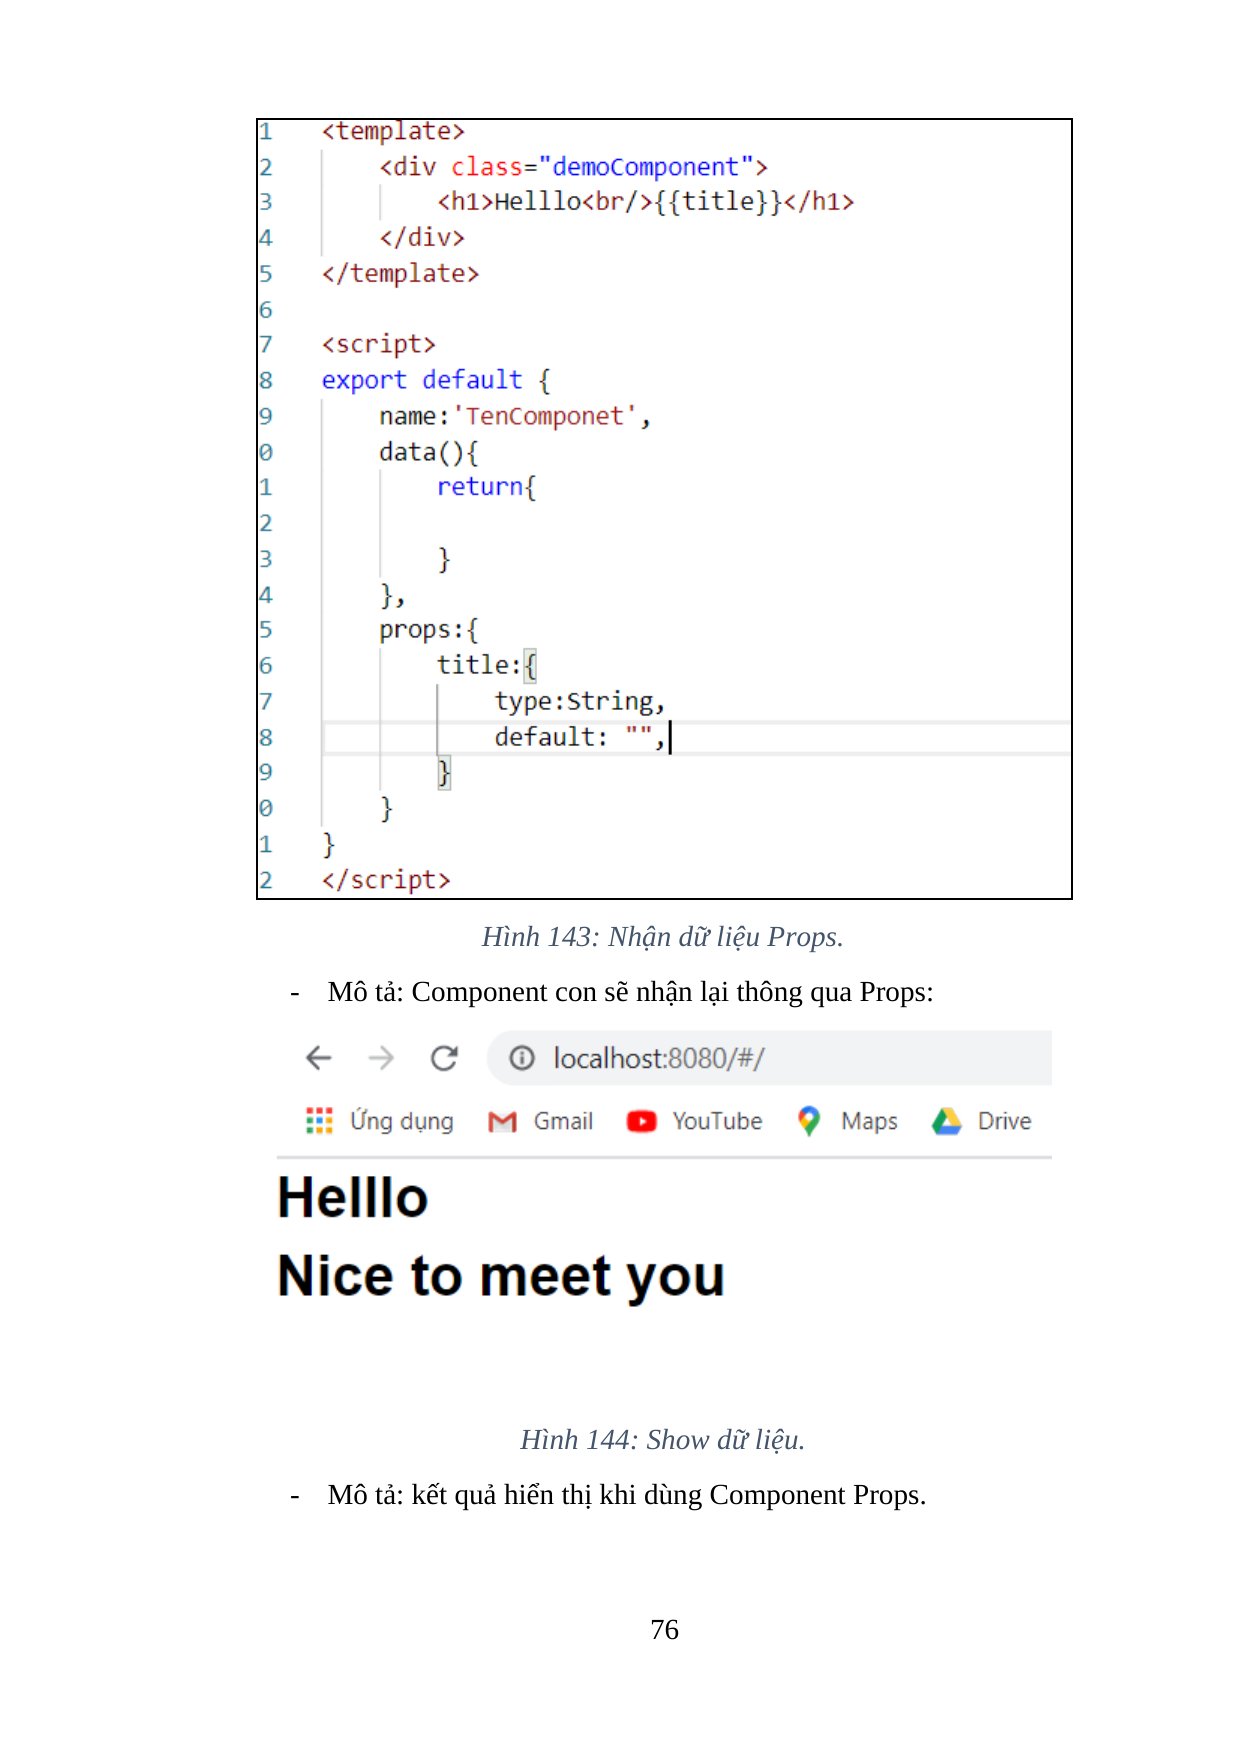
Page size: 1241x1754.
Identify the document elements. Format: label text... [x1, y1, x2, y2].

text Hình 143: Nhận dữ liệu Props. [177, 919, 1152, 953]
list Mô tả: Component con sẽ nhận lại thông qua Props: [290, 974, 1152, 1007]
picture [276, 1026, 1052, 1404]
text Hình 144: Show dữ liệu. [177, 1422, 1152, 1456]
picture [258, 120, 1071, 898]
list Mô tả: kết quả hiển thị khi dùng Component Props. [290, 1477, 1152, 1510]
